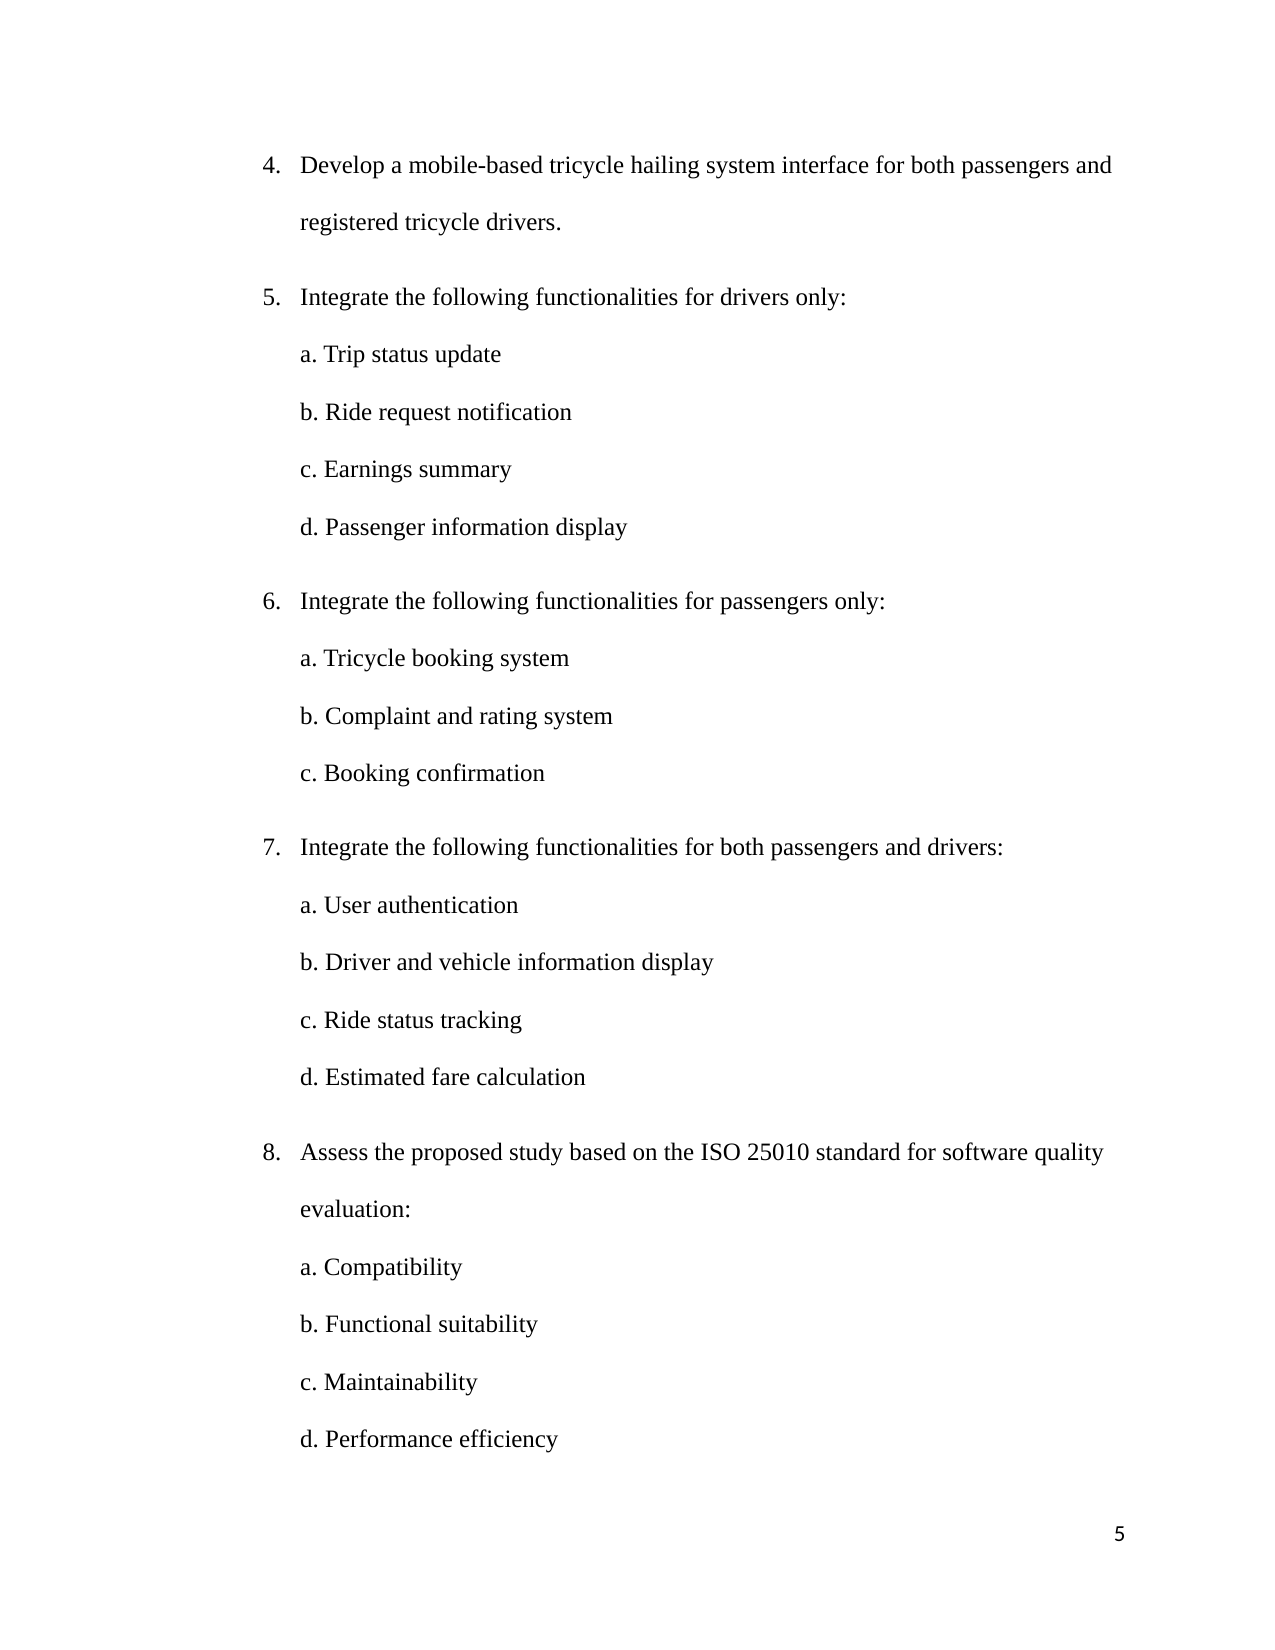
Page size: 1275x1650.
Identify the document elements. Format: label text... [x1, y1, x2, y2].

list Integrate the following functionalities for drivers only: a. Trip status update b. Ride request notification c. Earnings summary d. Passenger information display [262, 282, 1125, 540]
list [262, 1137, 1125, 1453]
list Develop a mobile-based tricycle hailing system interface for both passengers and registered tricycle drivers. [262, 150, 1125, 236]
list Integrate the following functionalities for passengers only: a. Tricycle booking system b. Complaint and rating system c. Booking confirmation [262, 586, 1125, 787]
list Integrate the following functionalities for both passengers and drivers: a. User authentication b. Driver and vehicle information display c. Ride status tracking d. Estimated fare calculation [262, 832, 1125, 1091]
